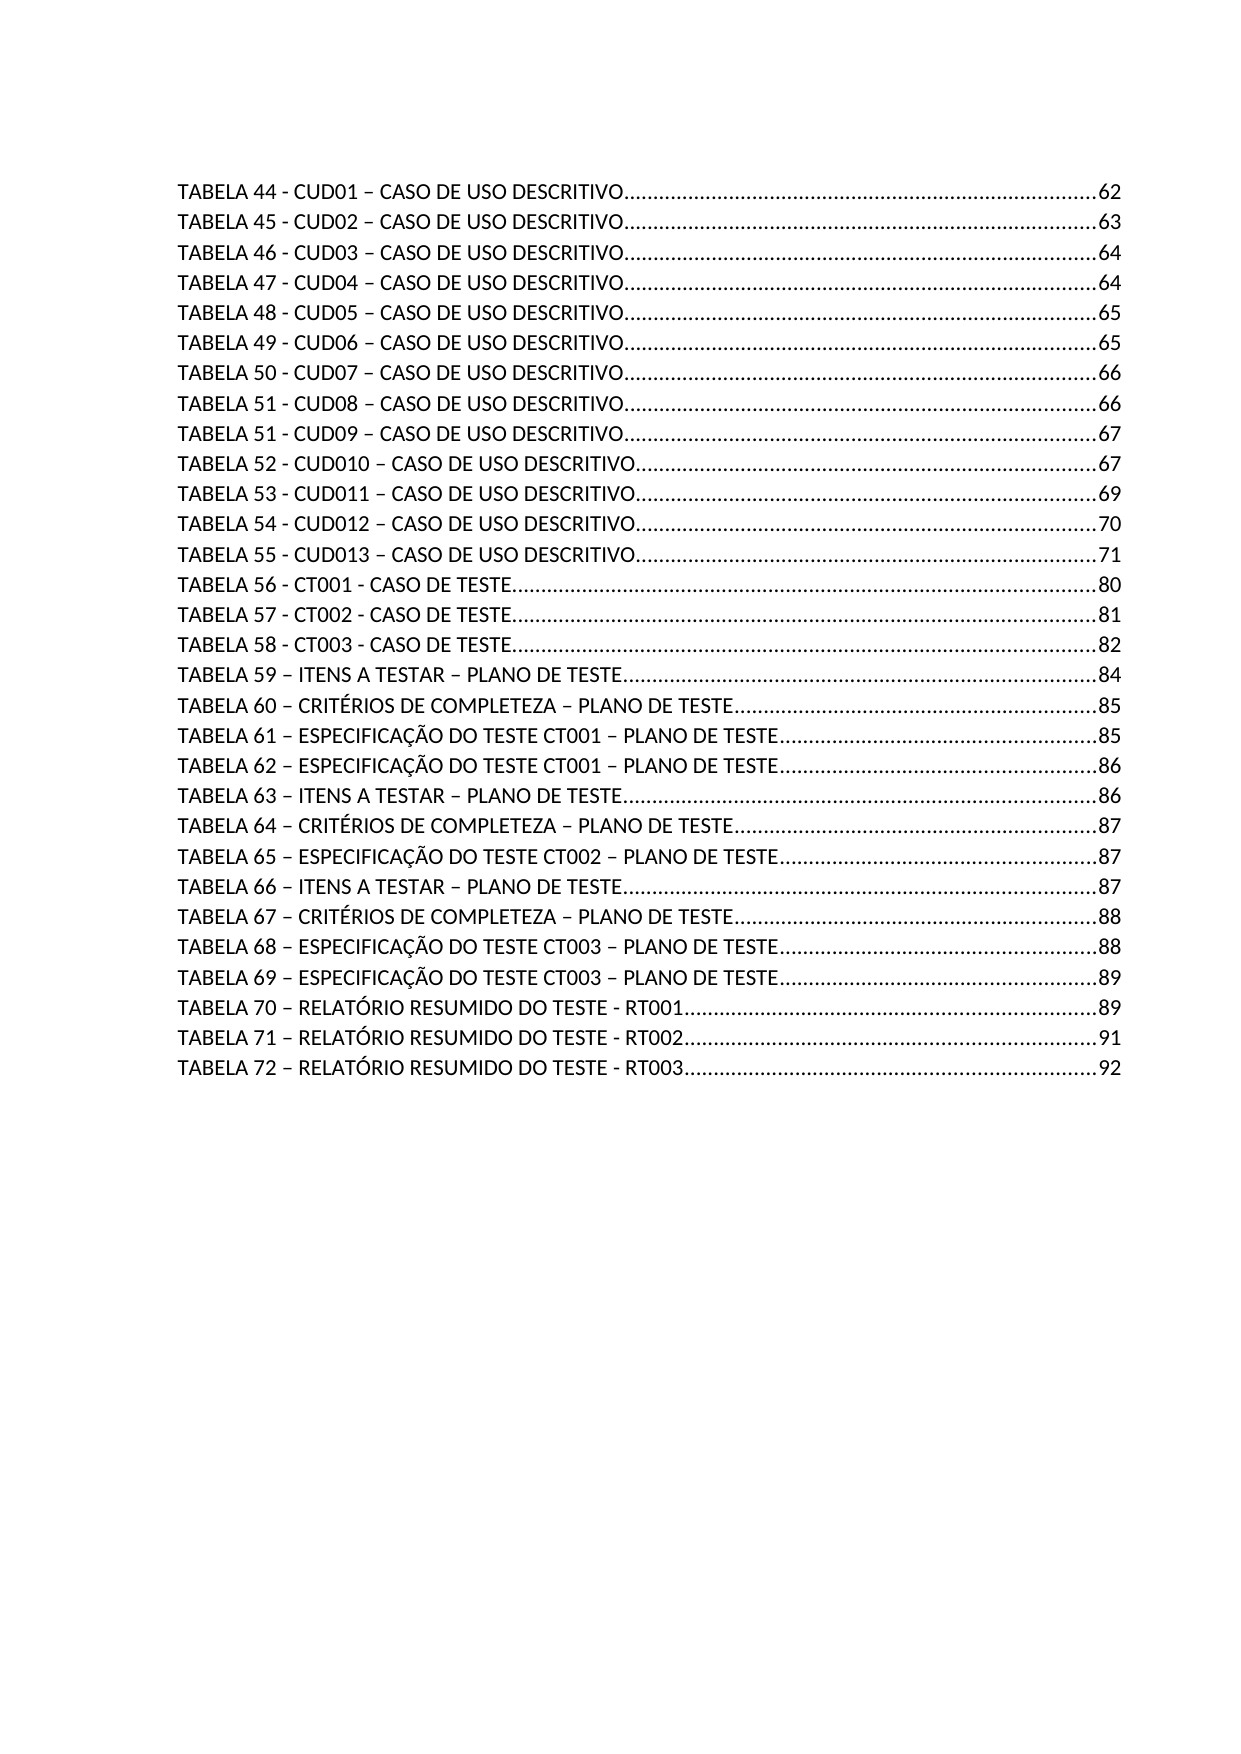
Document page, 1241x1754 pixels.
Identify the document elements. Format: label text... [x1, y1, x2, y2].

text TABELA 51 - CUD09 – CASO DE USO DESCRITIVO 67 [177, 419, 1122, 447]
text TABELA 59 – ITENS A TESTAR – PLANO DE TESTE 84 [177, 661, 1122, 688]
text TABELA 54 - CUD012 – CASO DE USO DESCRITIVO 70 [177, 509, 1122, 537]
text TABELA 47 - CUD04 – CASO DE USO DESCRITIVO 64 [177, 268, 1122, 296]
text TABELA 44 - CUD01 – CASO DE USO DESCRITIVO 62 [177, 177, 1122, 205]
text TABELA 69 – ESPECIFICAÇÃO DO TESTE CT003 – PLANO DE TESTE 89 [177, 963, 1122, 991]
text TABELA 70 – RELATÓRIO RESUMIDO DO TESTE - RT001 89 [177, 993, 1122, 1021]
text TABELA 64 – CRITÉRIOS DE COMPLETEZA – PLANO DE TESTE 87 [177, 812, 1122, 839]
text TABELA 63 – ITENS A TESTAR – PLANO DE TESTE 86 [177, 781, 1122, 809]
text TABELA 58 - CT003 - CASO DE TESTE. 82 [177, 630, 1122, 658]
text TABELA 72 – RELATÓRIO RESUMIDO DO TESTE - RT003 92 [177, 1053, 1122, 1081]
text TABELA 52 - CUD010 – CASO DE USO DESCRITIVO 67 [177, 449, 1122, 477]
text TABELA 51 - CUD08 – CASO DE USO DESCRITIVO 66 [177, 389, 1122, 417]
text TABELA 56 - CT001 - CASO DE TESTE. 80 [177, 570, 1122, 598]
text TABELA 67 – CRITÉRIOS DE COMPLETEZA – PLANO DE TESTE 88 [177, 902, 1122, 930]
text TABELA 53 - CUD011 – CASO DE USO DESCRITIVO 69 [177, 479, 1122, 507]
text TABELA 65 – ESPECIFICAÇÃO DO TESTE CT002 – PLANO DE TESTE 87 [177, 842, 1122, 870]
text TABELA 50 - CUD07 – CASO DE USO DESCRITIVO 66 [177, 358, 1122, 386]
text TABELA 48 - CUD05 – CASO DE USO DESCRITIVO 65 [177, 298, 1122, 326]
text TABELA 68 – ESPECIFICAÇÃO DO TESTE CT003 – PLANO DE TESTE 88 [177, 932, 1122, 960]
text TABELA 66 – ITENS A TESTAR – PLANO DE TESTE 87 [177, 872, 1122, 900]
text TABELA 57 - CT002 - CASO DE TESTE. 81 [177, 600, 1122, 628]
text TABELA 71 – RELATÓRIO RESUMIDO DO TESTE - RT002 91 [177, 1023, 1122, 1051]
text TABELA 62 – ESPECIFICAÇÃO DO TESTE CT001 – PLANO DE TESTE 86 [177, 751, 1122, 779]
text TABELA 61 – ESPECIFICAÇÃO DO TESTE CT001 – PLANO DE TESTE 85 [177, 721, 1122, 749]
text TABELA 45 - CUD02 – CASO DE USO DESCRITIVO 63 [177, 207, 1122, 235]
text TABELA 60 – CRITÉRIOS DE COMPLETEZA – PLANO DE TESTE 85 [177, 691, 1122, 719]
text TABELA 46 - CUD03 – CASO DE USO DESCRITIVO 64 [177, 238, 1122, 266]
text TABELA 55 - CUD013 – CASO DE USO DESCRITIVO 71 [177, 540, 1122, 568]
text TABELA 49 - CUD06 – CASO DE USO DESCRITIVO 65 [177, 328, 1122, 356]
